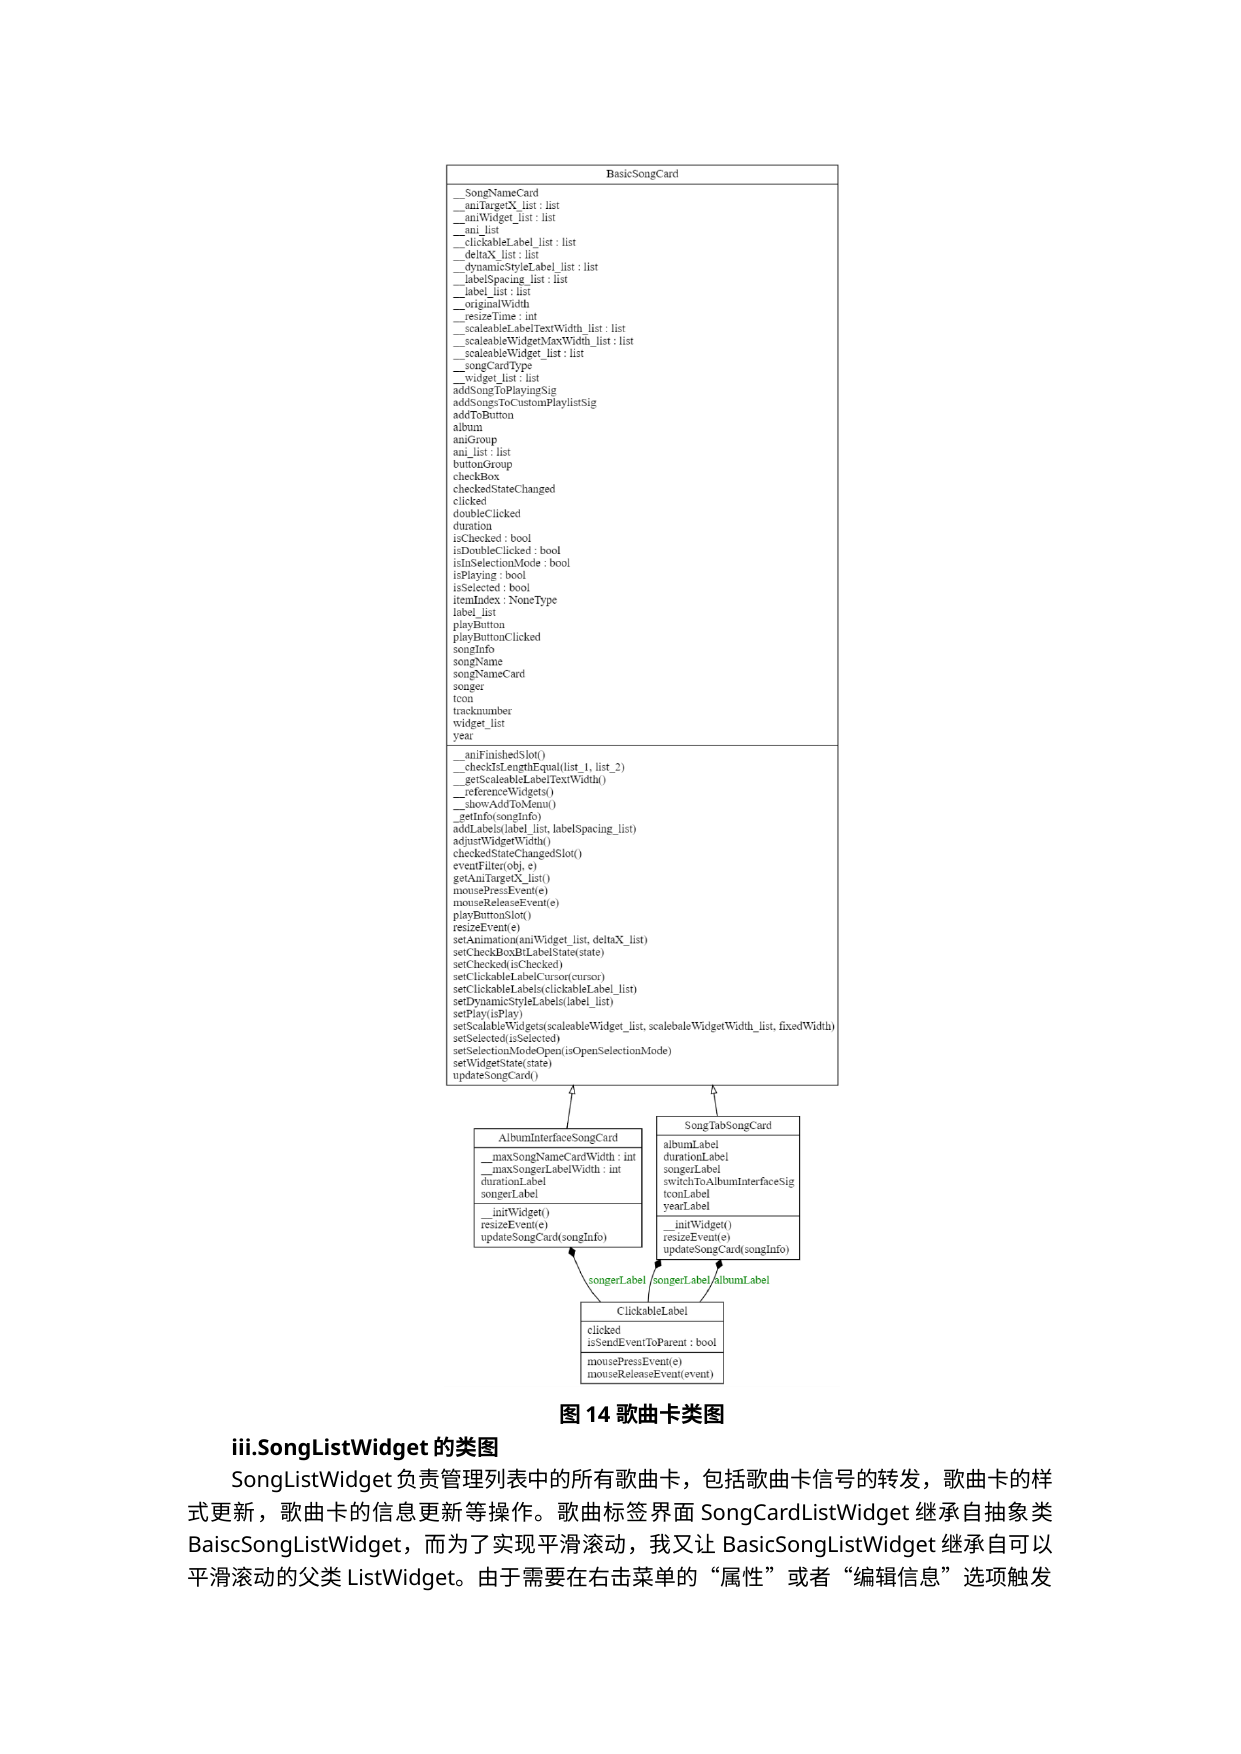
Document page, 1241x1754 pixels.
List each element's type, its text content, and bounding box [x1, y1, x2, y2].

text iii.SongListWidget的类图 [187, 1429, 1053, 1462]
picture [443, 162, 840, 1387]
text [187, 1462, 1053, 1592]
text 图14 歌曲卡类图 [187, 1397, 1053, 1429]
